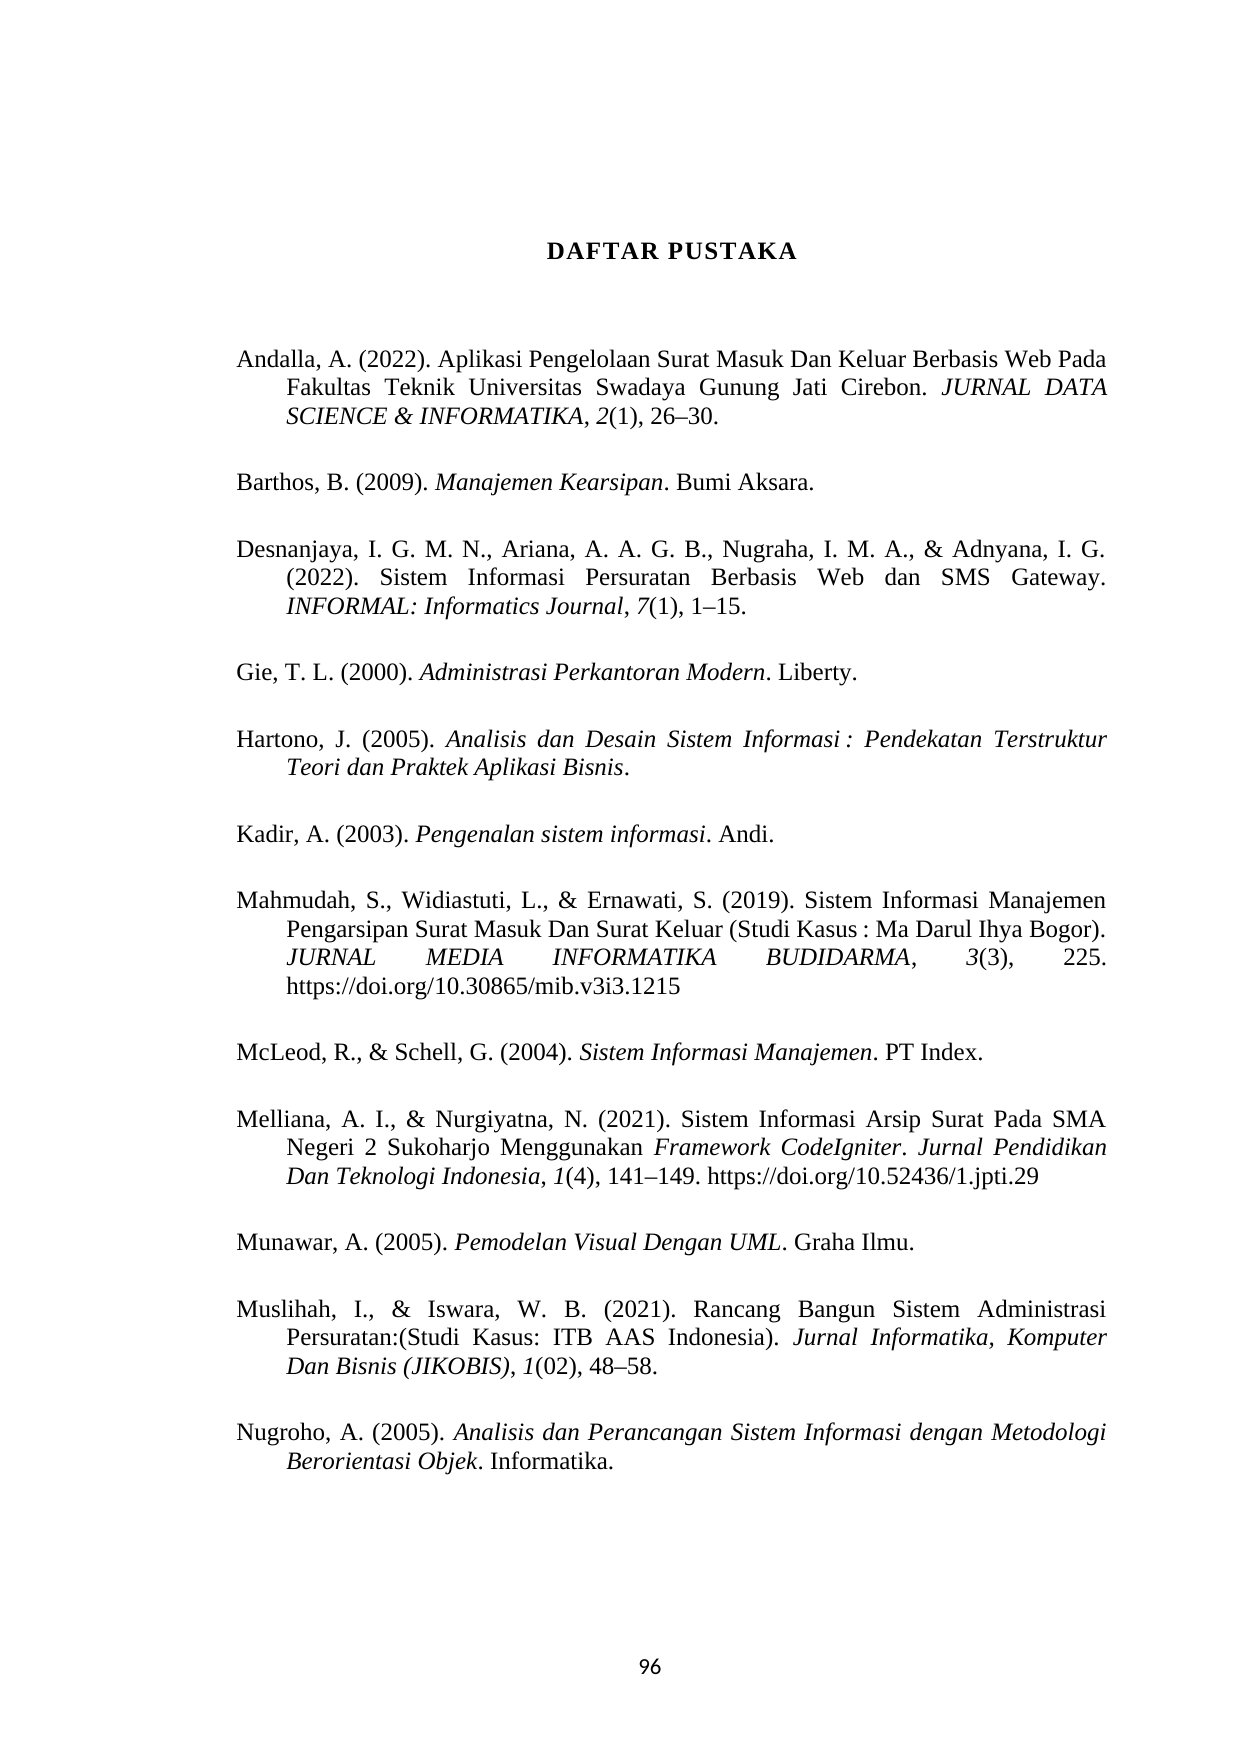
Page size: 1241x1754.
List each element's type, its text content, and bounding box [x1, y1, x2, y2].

text Hartono, J. (2005). Analisis dan Desain Sistem Informasi : Pendekatan Terstruktur Teori dan Praktek Aplikasi Bisnis. [236, 724, 1107, 781]
text Gie, T. L. (2000). Administrasi Perkantoran Modern. Liberty. [236, 657, 1107, 686]
text Andalla, A. (2022). Aplikasi Pengelolaan Surat Masuk Dan Keluar Berbasis Web Pada Fakultas Teknik Universitas Swadaya Gunung Jati Cirebon. JURNAL DATA SCIENCE & INFORMATIKA, 2(1), 26–30. [236, 344, 1107, 430]
text Melliana, A. I., & Nurgiyatna, N. (2021). Sistem Informasi Arsip Surat Pada SMA Negeri 2 Sukoharjo Menggunakan Framework CodeIgniter. Jurnal Pendidikan Dan Teknologi Indonesia, 1(4), 141–149. https://doi.org/10.52436/1.jpti.29 [236, 1104, 1107, 1190]
text Munawar, A. (2005). Pemodelan Visual Dengan UML. Graha Ilmu. [236, 1227, 1107, 1256]
text Barthos, B. (2009). Manajemen Kearsipan. Bumi Aksara. [236, 467, 1107, 496]
text Mahmudah, S., Widiastuti, L., & Ernawati, S. (2019). Sistem Informasi Manajemen Pengarsipan Surat Masuk Dan Surat Keluar (Studi Kasus : Ma Darul Ihya Bogor). JURNAL MEDIA INFORMATIKA BUDIDARMA, 3(3), 225. https://doi.org/10.30865/mib.v3i3.1215 [236, 885, 1107, 1000]
text Kadir, A. (2003). Pengenalan sistem informasi. Andi. [236, 819, 1107, 847]
text McLeod, R., & Schell, G. (2004). Sistem Informasi Manajemen. PT Index. [236, 1037, 1107, 1066]
text Nugroho, A. (2005). Analisis dan Perancangan Sistem Informasi dengan Metodologi Berorientasi Objek. Informatika. [236, 1417, 1107, 1475]
title DAFTAR PUSTAKA [236, 236, 1107, 265]
text Desnanjaya, I. G. M. N., Ariana, A. A. G. B., Nugraha, I. M. A., & Adnyana, I. G. (2022). Sistem Informasi Persuratan Berbasis Web dan SMS Gateway. INFORMAL: Informatics Journal, 7(1), 1–15. [236, 534, 1107, 620]
text Muslihah, I., & Iswara, W. B. (2021). Rancang Bangun Sistem Administrasi Persuratan:(Studi Kasus: ITB AAS Indonesia). Jurnal Informatika, Komputer Dan Bisnis (JIKOBIS), 1(02), 48–58. [236, 1294, 1107, 1380]
